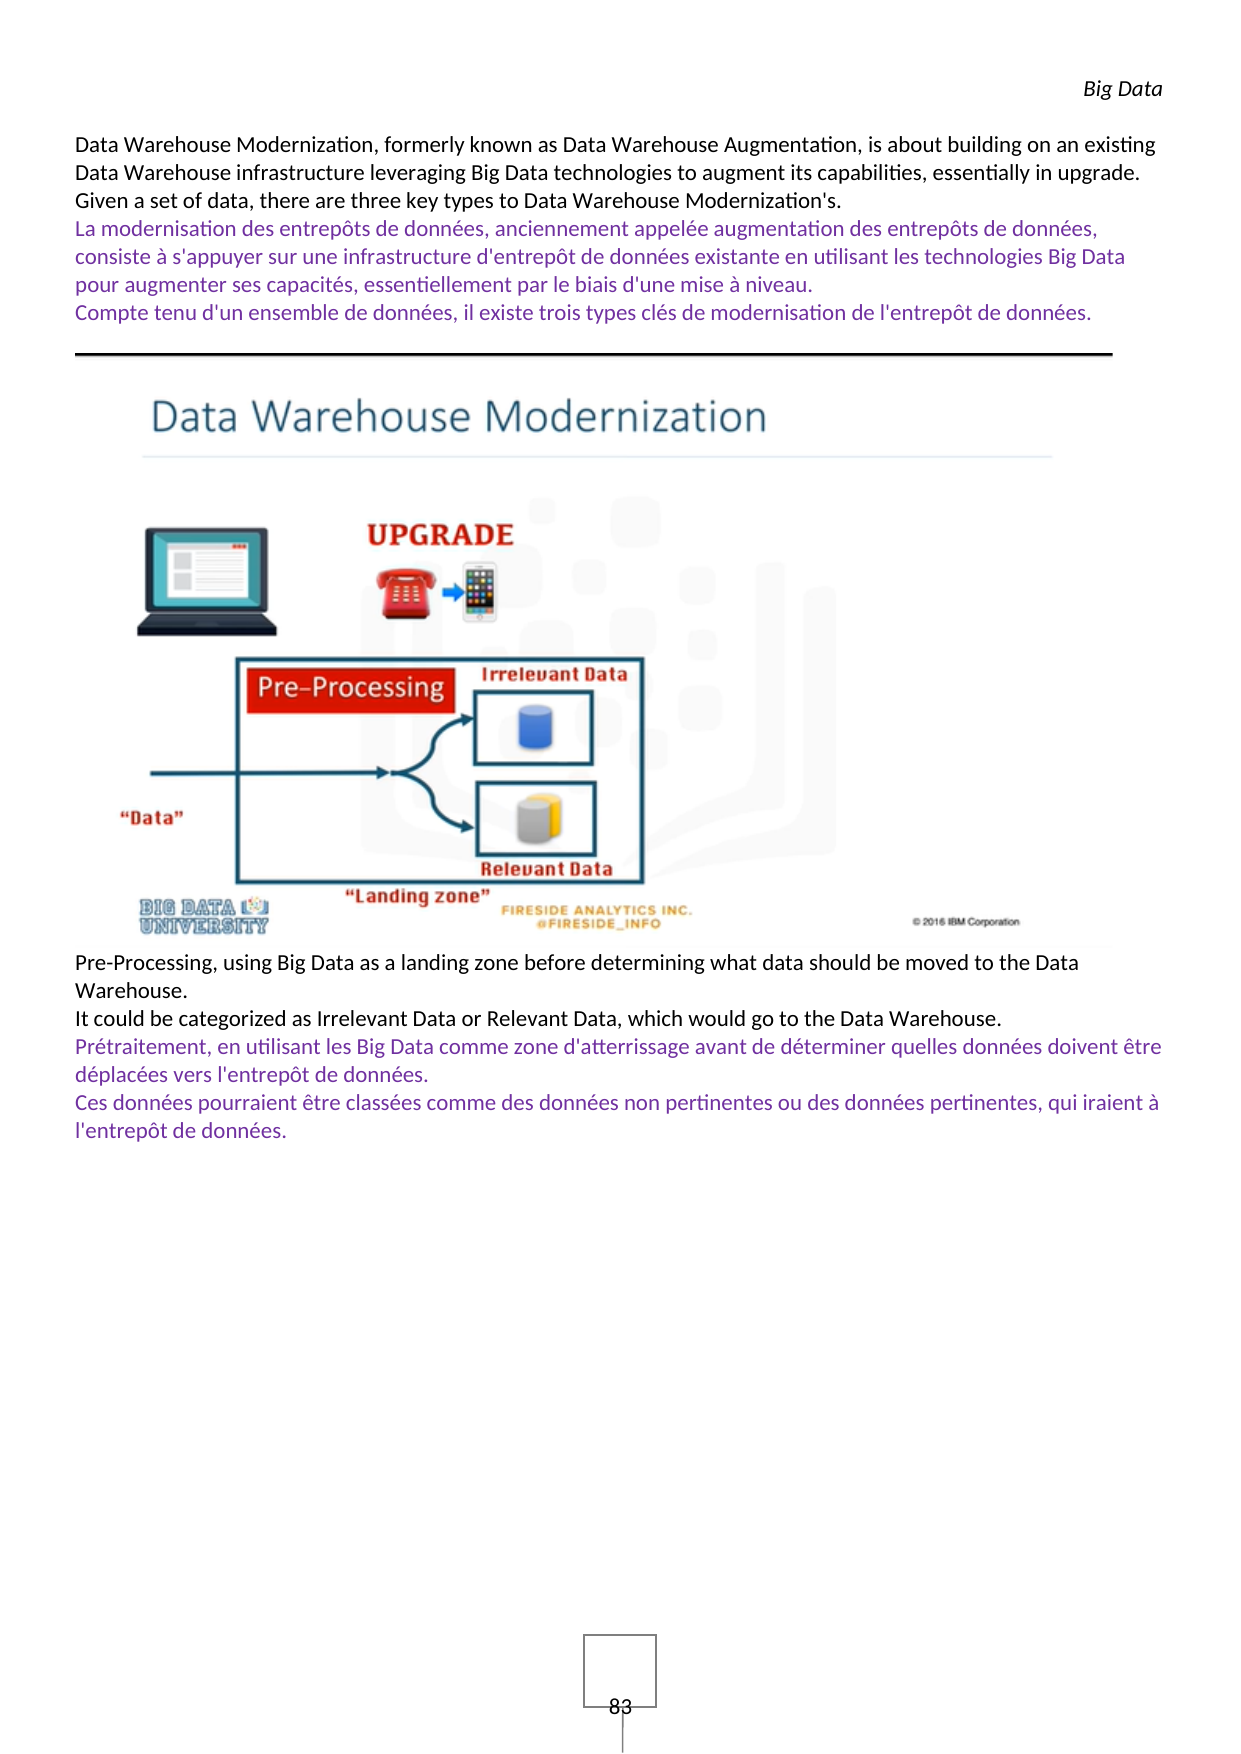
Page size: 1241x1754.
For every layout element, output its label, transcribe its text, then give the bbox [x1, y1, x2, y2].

text Pre-Processing, using Big Data as a landing zone before determining what data should be moved to the Data Warehouse. [75, 948, 1165, 1004]
text Given a set of data, there are three key types to Data Warehouse Modernization's. [75, 186, 1165, 214]
text Prétraitement, en utilisant les Big Data comme zone d'atterrissage avant de déterminer quelles données doivent être déplacées vers l'entrepôt de données. [75, 1032, 1165, 1088]
text It could be categorized as Irrelevant Data or Relevant Data, which would go to the Data Warehouse. [75, 1004, 1165, 1032]
picture [75, 353, 1113, 948]
text La modernisation des entrepôts de données, anciennement appelée augmentation des entrepôts de données, consiste à s'appuyer sur une infrastructure d'entrepôt de données existante en utilisant les technologies Big Data pour augmenter ses capacités, essentiellement par le biais d'une mise à niveau. [75, 214, 1165, 298]
text Data Warehouse Modernization, formerly known as Data Warehouse Augmentation, is about building on an existing Data Warehouse infrastructure leveraging Big Data technologies to augment its capabilities, essentially in upgrade. [75, 130, 1165, 186]
text Compte tenu d'un ensemble de données, il existe trois types clés de modernisation de l'entrepôt de données. [75, 298, 1165, 326]
text Ces données pourraient être classées comme des données non pertinentes ou des données pertinentes, qui iraient à l'entrepôt de données. [75, 1088, 1165, 1144]
